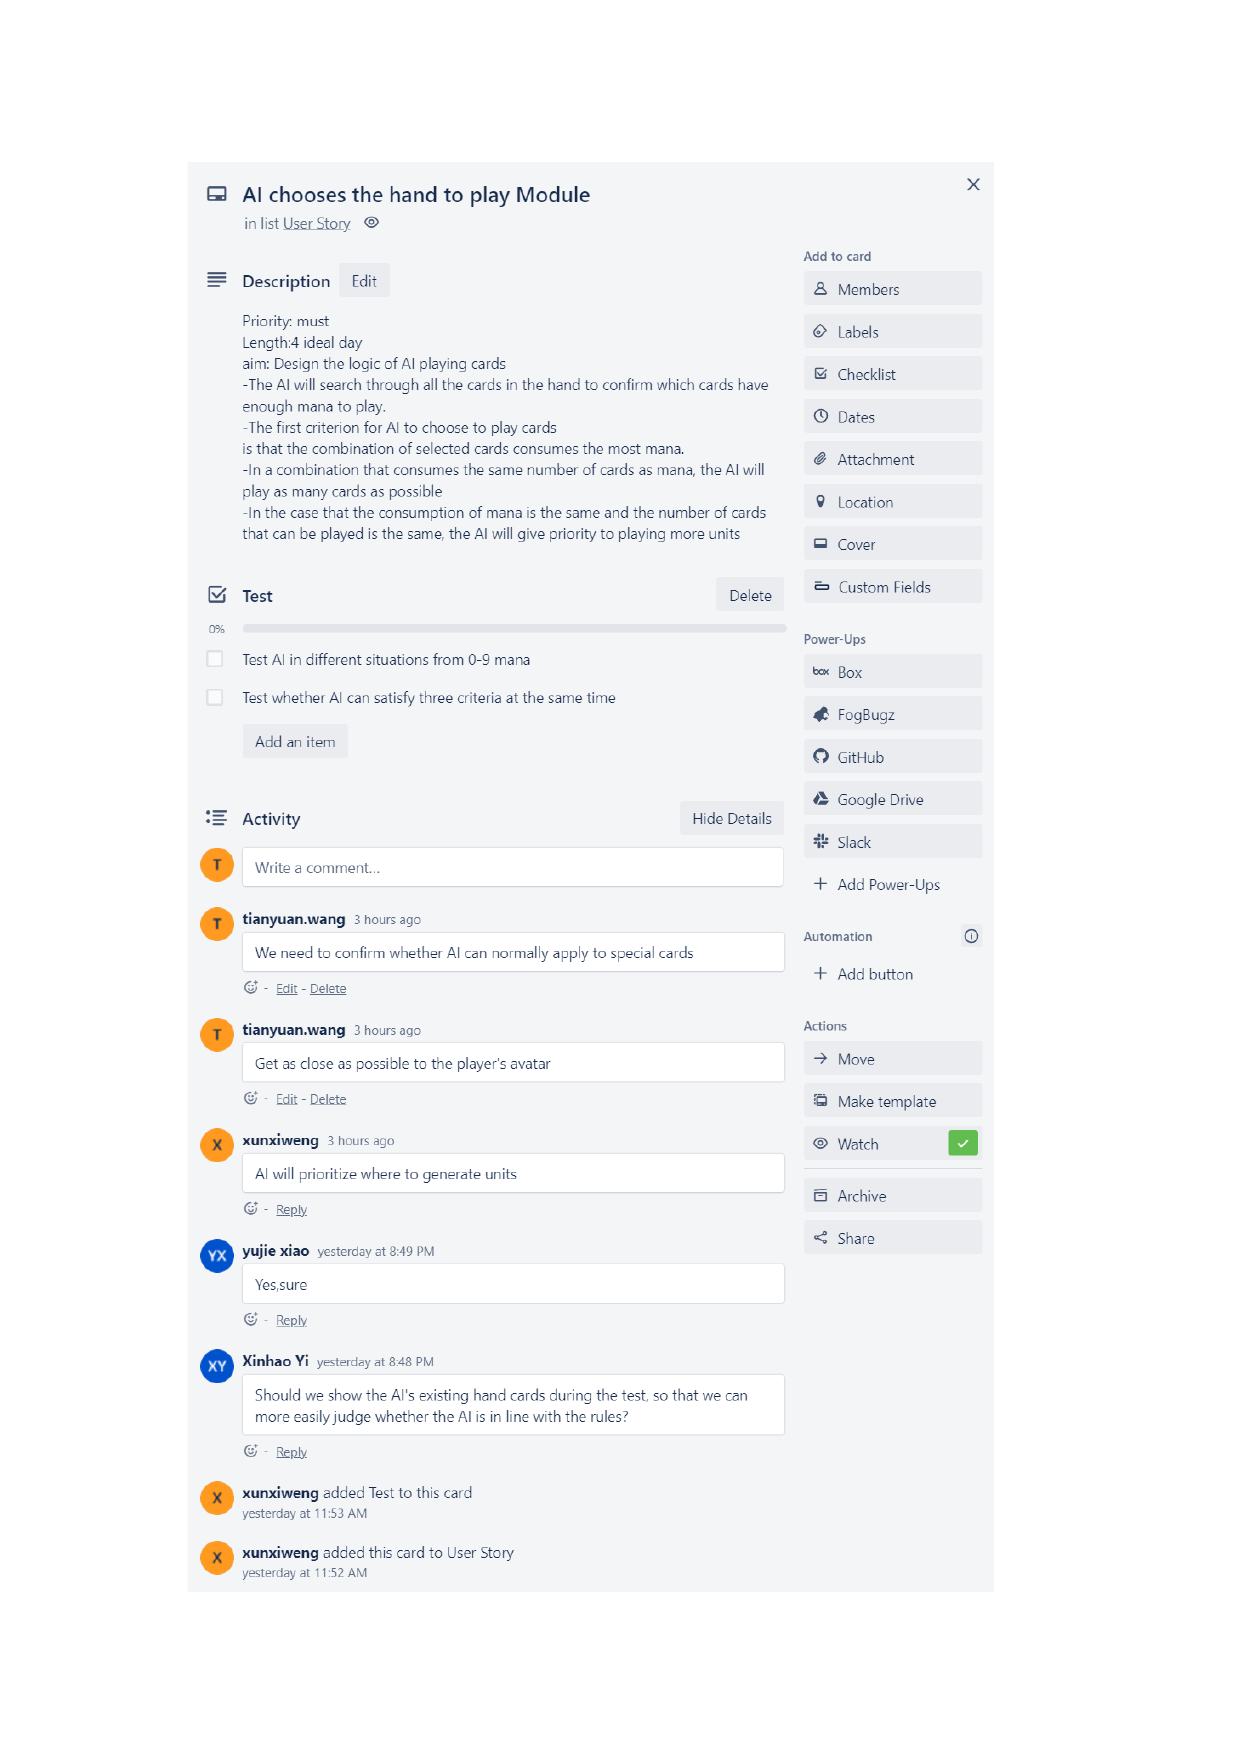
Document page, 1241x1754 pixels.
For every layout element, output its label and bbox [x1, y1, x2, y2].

picture [187, 162, 994, 1592]
